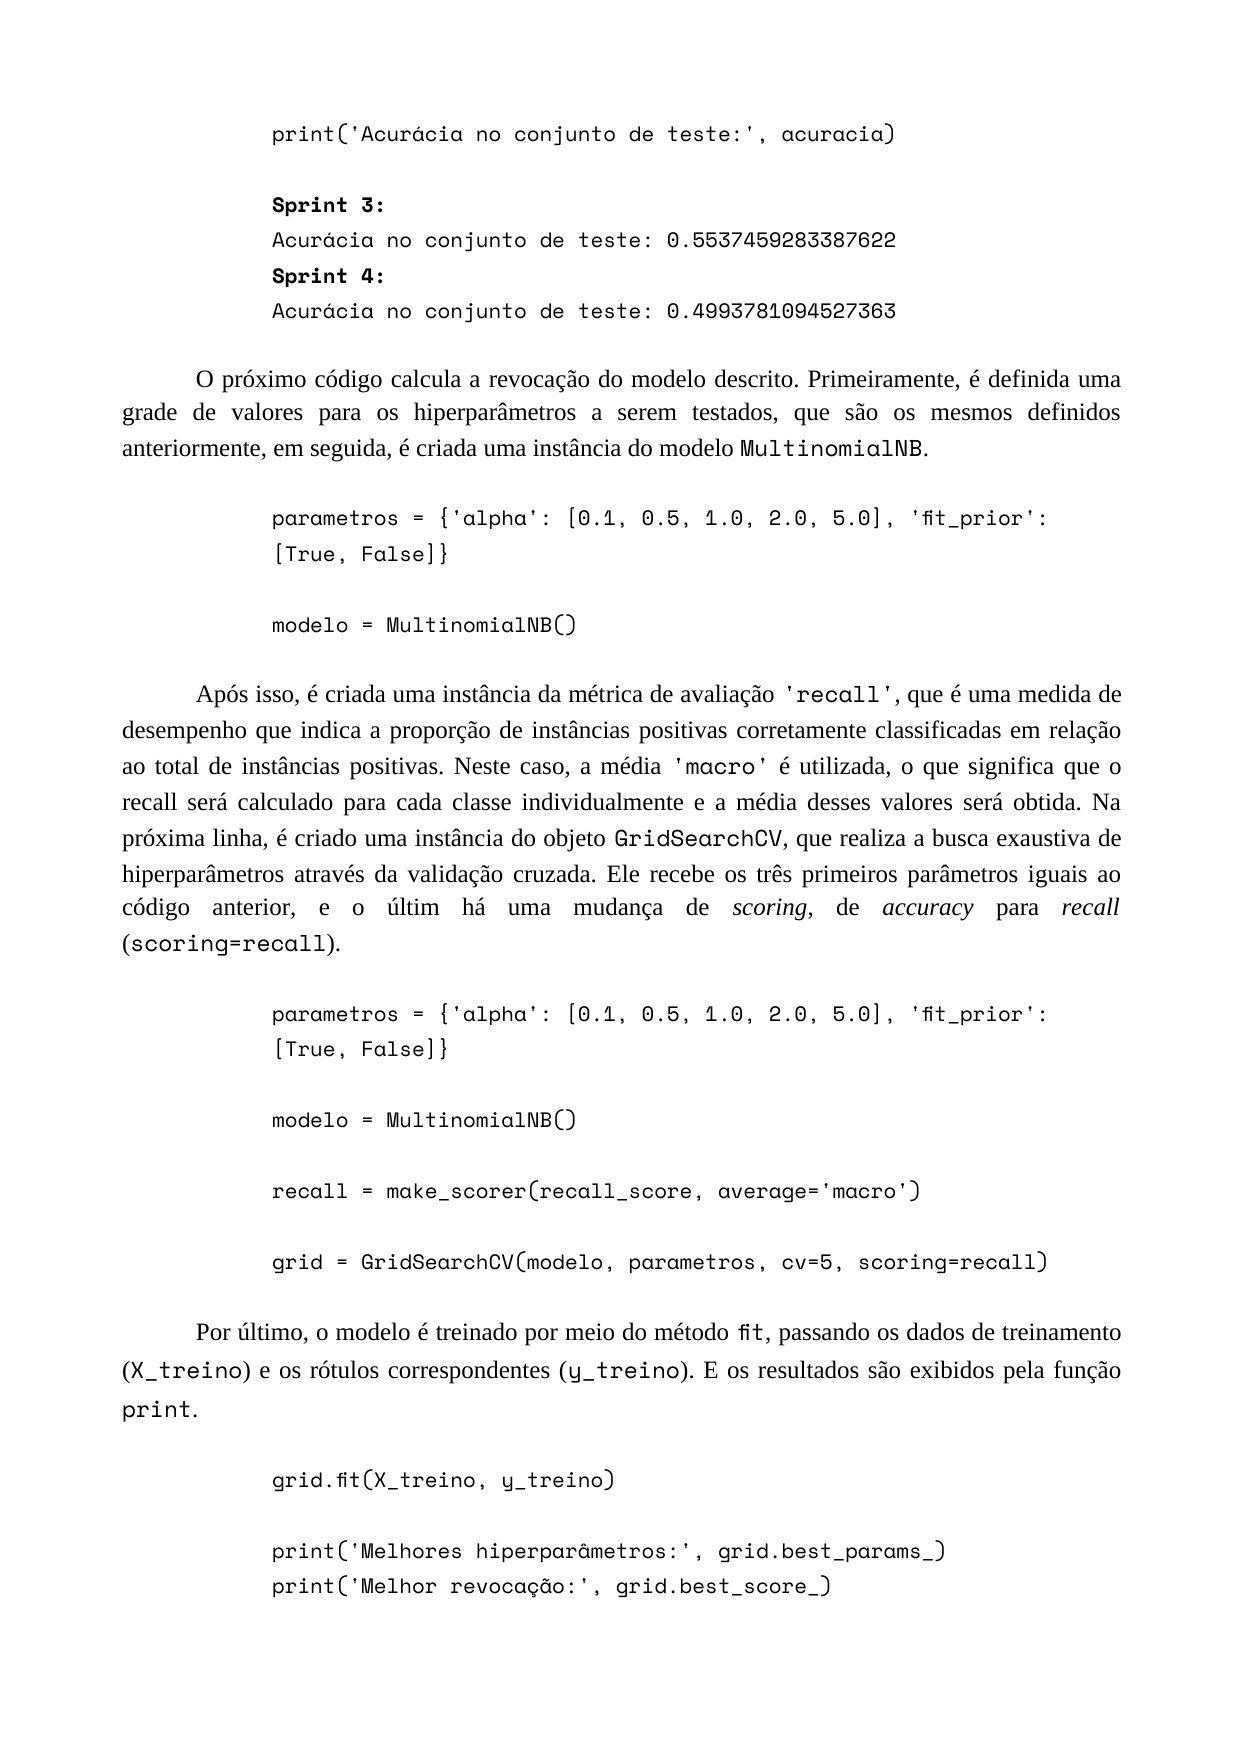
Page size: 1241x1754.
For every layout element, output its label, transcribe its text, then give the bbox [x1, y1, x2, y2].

text Sprint 3: [272, 189, 1122, 220]
text grid = GridSearchCV(modelo, parametros, cv=5, scoring=recall) [272, 1246, 1122, 1277]
text grid.fit(X_treino, y_treino) [272, 1464, 1122, 1495]
text Após isso, é criada uma instância da métrica de avaliação 'recall', que é uma medida de desempenho que indica a proporção de instâncias positivas corretamente classificadas em relação ao total de instâncias positivas. Neste caso, a média 'macro' é utilizada, o que significa que o recall será calculado para cada classe individualmente e a média desses valores será obtida. Na próxima linha, é criado uma instância do objeto GridSearchCV, que realiza a busca exaustiva de hiperparâmetros através da validação cruzada. Ele recebe os três primeiros parâmetros iguais ao código anterior, e o últim há uma mudança de scoring, de accuracy para recall (scoring=recall). [122, 677, 1122, 960]
text parametros = {'alpha': [0.1, 0.5, 1.0, 2.0, 5.0], 'fit_prior': [True, False]} [272, 998, 1122, 1064]
text print('Melhor revocação:', grid.best_score_) [272, 1571, 1122, 1601]
text Acurácia no conjunto de teste: 0.4993781094527363 [272, 295, 1122, 326]
text Acurácia no conjunto de teste: 0.5537459283387622 [272, 224, 1122, 255]
text recall = make_scorer(recall_score, average='macro') [272, 1175, 1122, 1206]
text Sprint 4: [272, 260, 1122, 291]
text O próximo código calcula a revocação do modelo descrito. Primeiramente, é definida uma grade de valores para os hiperparâmetros a serem testados, que são os mesmos definidos anteriormente, em seguida, é criada uma instância do modelo MultinomialNB. [122, 364, 1122, 464]
text print('Acurácia no conjunto de teste:', acuracia) [272, 118, 1122, 149]
text modelo = MultinomialNB() [272, 609, 1122, 639]
text modelo = MultinomialNB() [272, 1104, 1122, 1135]
text parametros = {'alpha': [0.1, 0.5, 1.0, 2.0, 5.0], 'fit_prior': [True, False]} [272, 502, 1122, 569]
text Por último, o modelo é treinado por meio do método fit, passando os dados de treinamento (X_treino) e os rótulos correspondentes (y_treino). E os resultados são exibidos pela função print. [122, 1314, 1122, 1426]
text print('Melhores hiperparâmetros:', grid.best_params_) [272, 1535, 1122, 1566]
